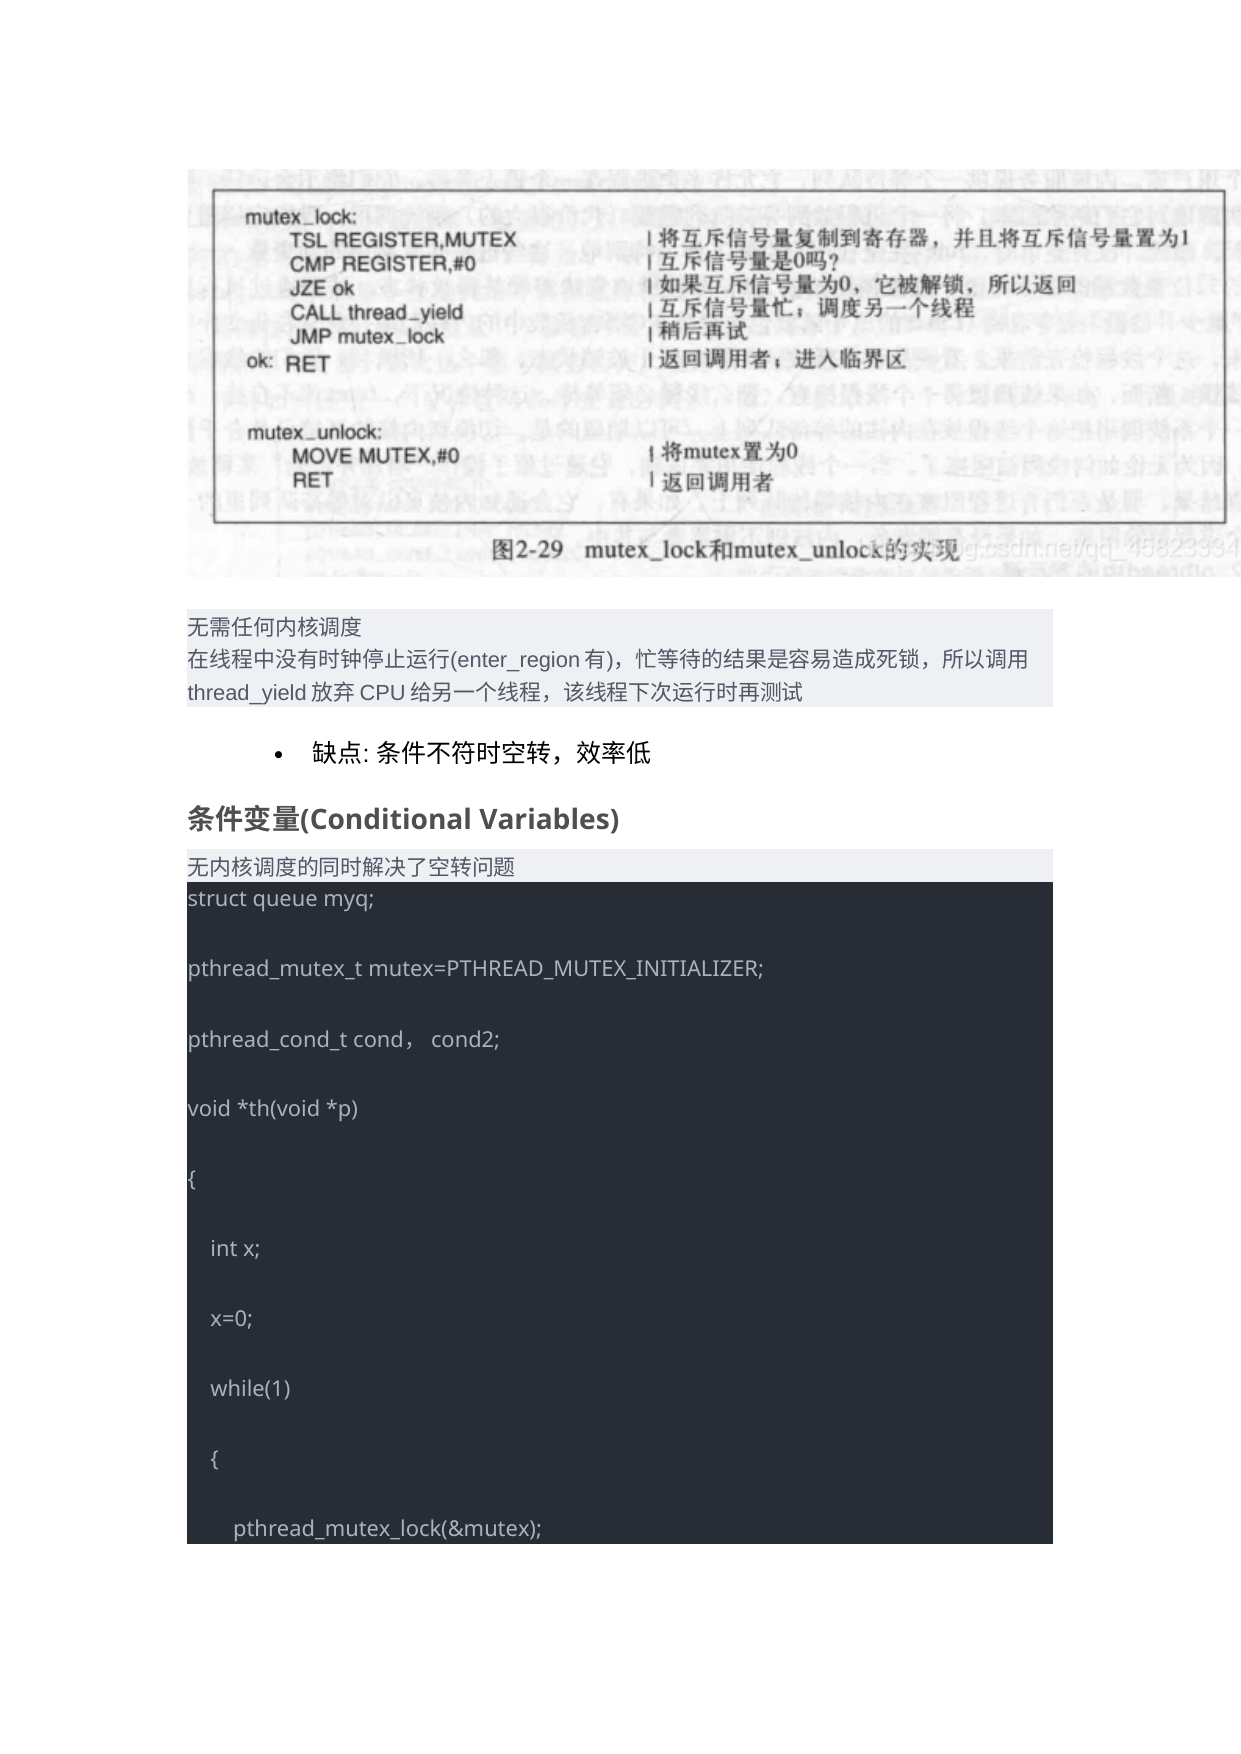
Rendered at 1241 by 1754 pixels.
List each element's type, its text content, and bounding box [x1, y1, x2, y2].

text { [187, 1162, 1053, 1194]
text 无内核调度的同时解决了空转问题 [187, 849, 1053, 882]
text int x; [187, 1232, 1053, 1264]
text pthread_mutex_lock(&mutex); [187, 1512, 1053, 1544]
text void *th(void *p) [187, 1092, 1053, 1124]
text { [187, 1442, 1053, 1474]
text 条件变量(Conditional Variables) [187, 784, 1053, 849]
picture [187, 169, 1241, 577]
text while(1) [187, 1372, 1053, 1404]
text 无需任何内核调度 在线程中没有时钟停止运行(enter_region有)，忙等待的结果是容易造成死锁，所以调用thread_yield放弃CPU给另一个线程，该线程下次运行时再测试 [187, 609, 1053, 707]
text x=0; [187, 1302, 1053, 1334]
list 缺点: 条件不符时空转，效率低 [275, 719, 1053, 784]
text struct queue myq; [187, 882, 1053, 914]
text pthread_cond_t cond， cond2; [431, 1022, 1053, 1054]
text pthread_mutex_t mutex=PTHREAD_MUTEX_INITIALIZER; [187, 952, 1053, 984]
